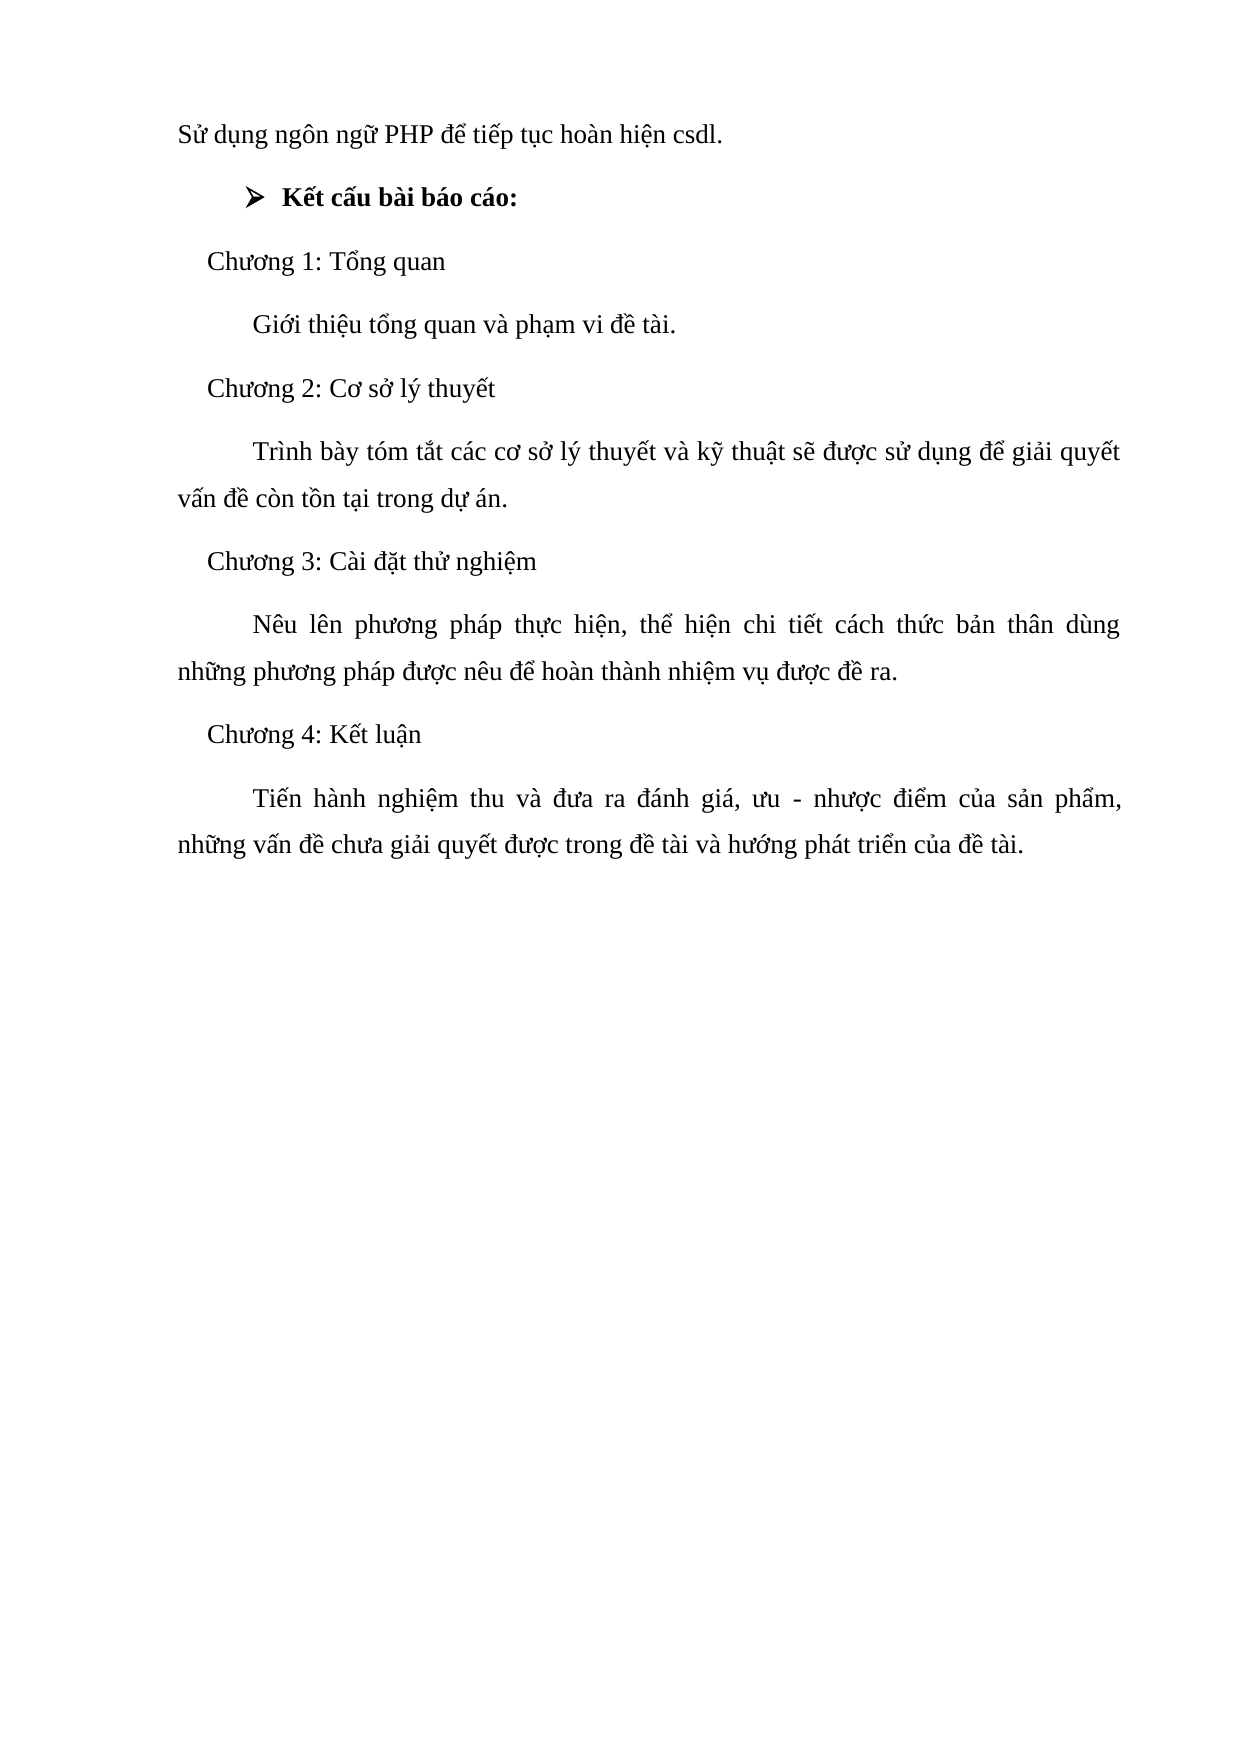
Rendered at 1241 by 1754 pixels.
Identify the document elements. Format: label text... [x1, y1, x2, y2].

text Chương 4: Kết luận [177, 718, 1122, 749]
text Chương 2: Cơ sở lý thuyết [177, 372, 1122, 403]
text Chương 3: Cài đặt thử nghiệm [177, 545, 1122, 576]
text Nêu lên phương pháp thực hiện, thể hiện chi tiết cách thức bản thân dùng những phương pháp được nêu để hoàn thành nhiệm vụ được đề ra. [177, 608, 1122, 686]
text Trình bày tóm tắt các cơ sở lý thuyết và kỹ thuật sẽ được sử dụng để giải quyết vấn đề còn tồn tại trong dự án. [177, 435, 1122, 513]
text Sử dụng ngôn ngữ PHP để tiếp tục hoàn hiện csdl. [177, 118, 1122, 149]
text Chương 1: Tổng quan [177, 245, 1122, 276]
text Giới thiệu tổng quan và phạm vi đề tài. [177, 308, 1122, 339]
list Kết cấu bài báo cáo: [244, 181, 1122, 213]
text Tiến hành nghiệm thu và đưa ra đánh giá, ưu - nhược điểm của sản phẩm, những vấn đề chưa giải quyết được trong đề tài và hướng phát triển của đề tài. [177, 782, 1122, 859]
